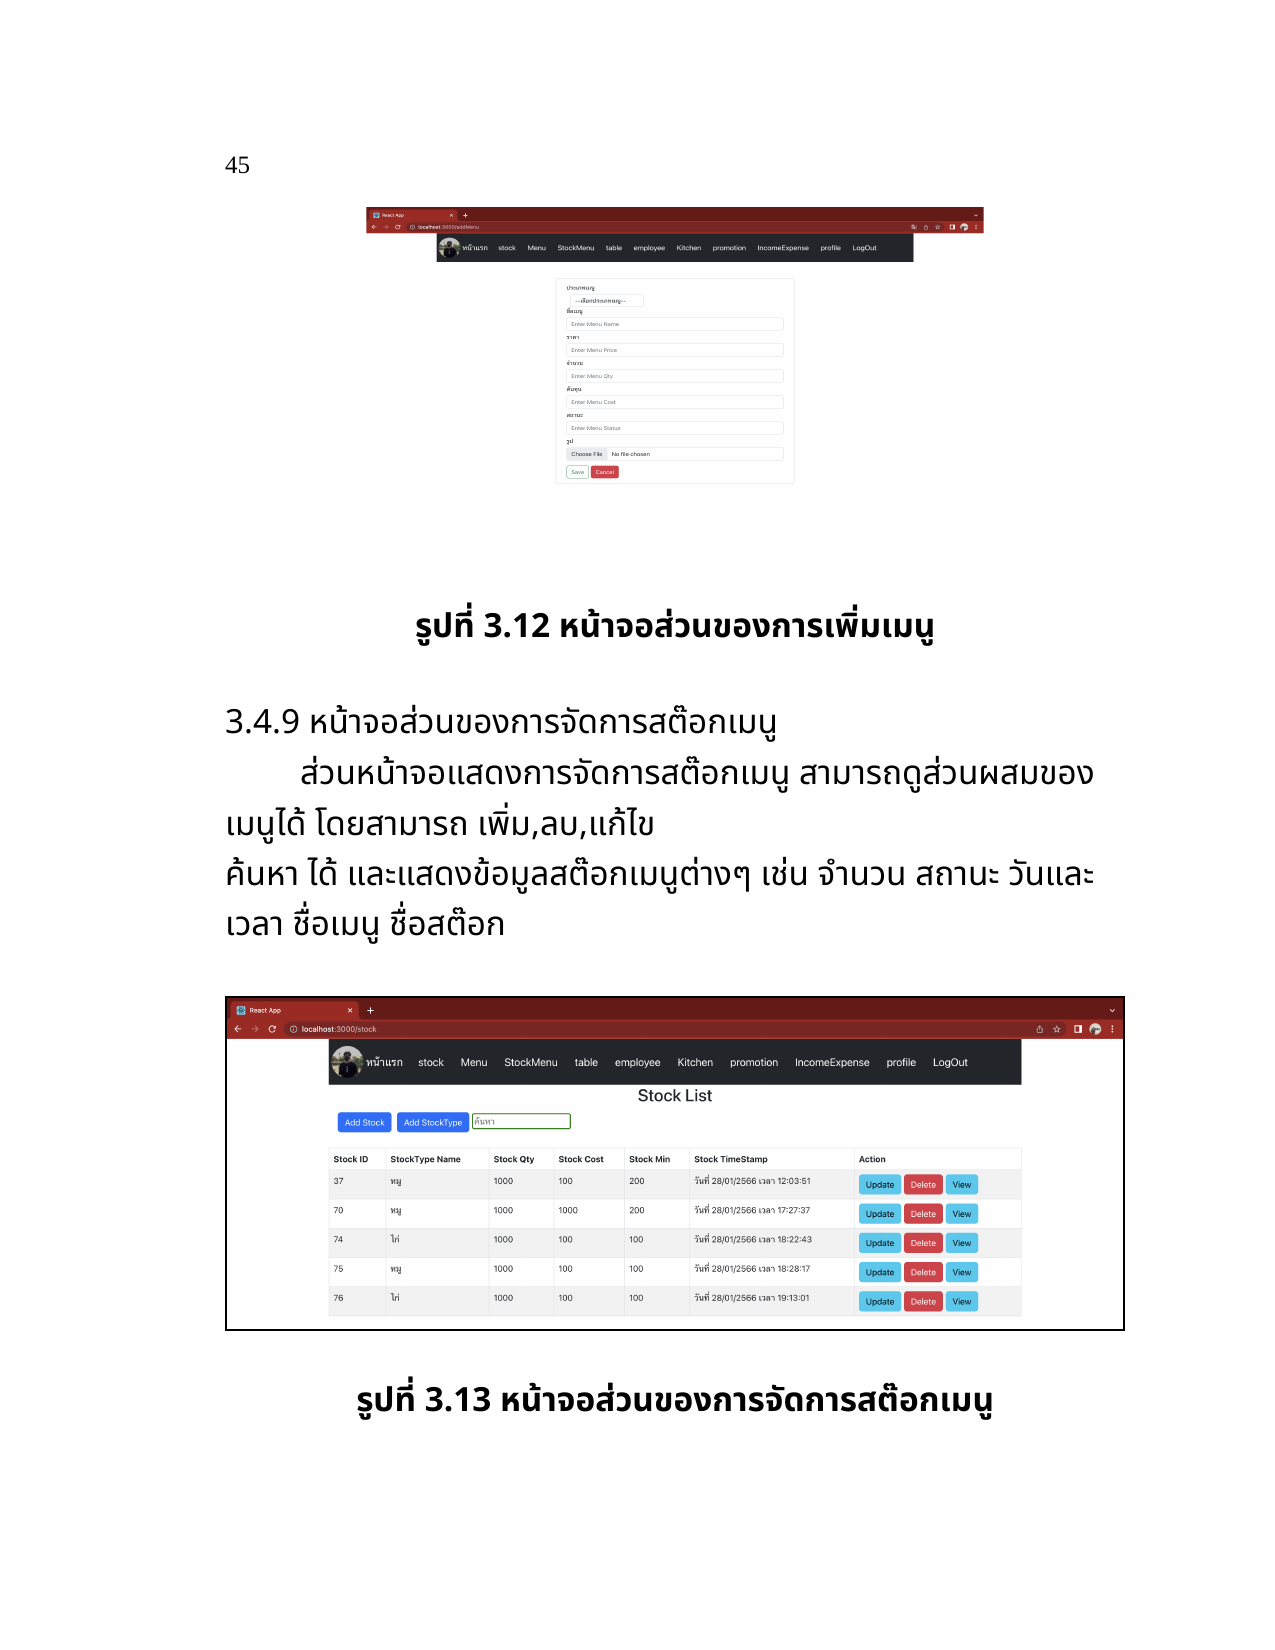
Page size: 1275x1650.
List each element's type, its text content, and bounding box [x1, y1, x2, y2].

text 3.4.9 หน้าจอส่วนของการจัดการสต๊อกเมนู [225, 698, 1125, 749]
text รูปที่ 3.12 หน้าจอส่วนของการเพิ่มเมนู [225, 602, 1125, 653]
text ส่วนหน้าจอแสดงการจัดการสต๊อกเมนู สามารถดูส่วนผสมของเมนูได้ โดยสามารถ เพิ่ม,ลบ,แก้ไข [225, 749, 1125, 850]
text ค้นหา ได้ และแสดงข้อมูลสต๊อกเมนูต่างๆ เช่น จำนวน สถานะ วันและเวลา ชื่อเมนู ชื่อสต๊อก [225, 850, 1125, 951]
text รูปที่ 3.13 หน้าจอส่วนของการจัดการสต๊อกเมนู [225, 1376, 1125, 1427]
picture [227, 998, 1123, 1329]
picture [366, 207, 984, 557]
